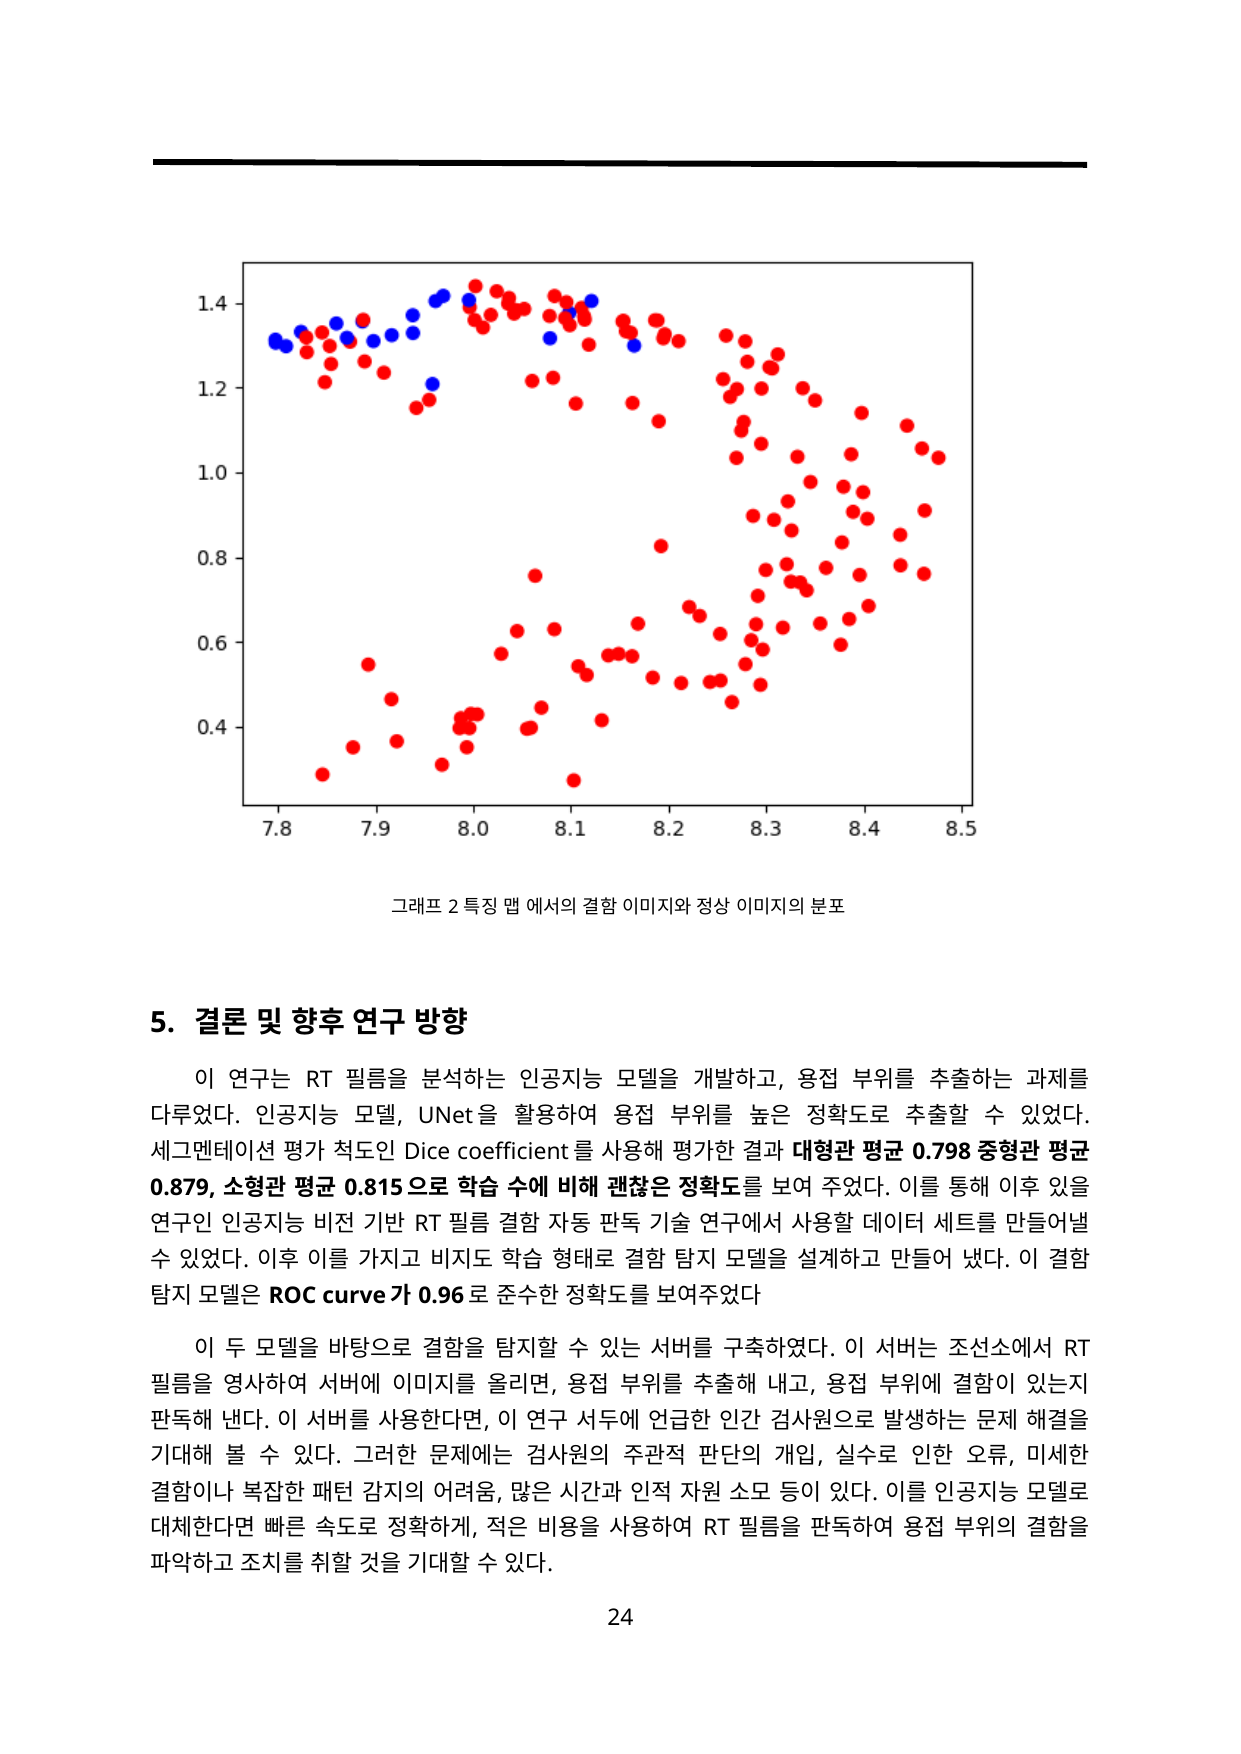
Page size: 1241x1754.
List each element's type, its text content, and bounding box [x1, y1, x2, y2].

picture [125, 177, 1066, 883]
text 이 두 모델을 바탕으로 결함을 탐지할 수 있는 서버를 구축하였다. 이 서버는 조선소에서 RT 필름을 영사하여 서버에 이미지를 올리면, 용접 부위를 추출해 내고, 용접 부위에 결함이 있는지 판독해 낸다. 이 서버를 사용한다면, 이 연구 서두에 언급한 인간 검사원으로 발생하는 문제 해결을 기대해 볼 수 있다. 그러한 문제에는 검사원의 주관적 판단의 개입, 실수로 인한 오류, 미세한 결함이나 복잡한 패턴 감지의 어려움, 많은 시간과 인적 자원 소모 등이 있다. 이를 인공지능 모델로 대체한다면 빠른 속도로 정확하게, 적은 비용을 사용하여 RT 필름을 판독하여 용접 부위의 결함을 파악하고 조치를 취할 것을 기대할 수 있다. [150, 1329, 1090, 1578]
text 이 연구는 RT 필름을 분석하는 인공지능 모델을 개발하고, 용접 부위를 추출하는 과제를 다루었다. 인공지능 모델, UNet을 활용하여 용접 부위를 높은 정확도로 추출할 수 있었다. 세그멘테이션 평가 척도인 Dice coefficient를 사용해 평가한 결과 대형관 평균 0.798 중형관 평균 0.879, 소형관 평균 0.815으로 학습 수에 비해 괜찮은 정확도를 보여 주었다. 이를 통해 이후 있을 연구인 인공지능 비전 기반 RT 필름 결함 자동 판독 기술 연구에서 사용할 데이터 세트를 만들어낼 수 있었다. 이후 이를 가지고 비지도 학습 형태로 결함 탐지 모델을 설계하고 만들어 냈다. 이 결함 탐지 모델은 ROC curve가 0.96로 준수한 정확도를 보여주었다 [150, 1061, 1090, 1310]
subtitle 결론 및 향후 연구 방향 [150, 999, 1090, 1041]
